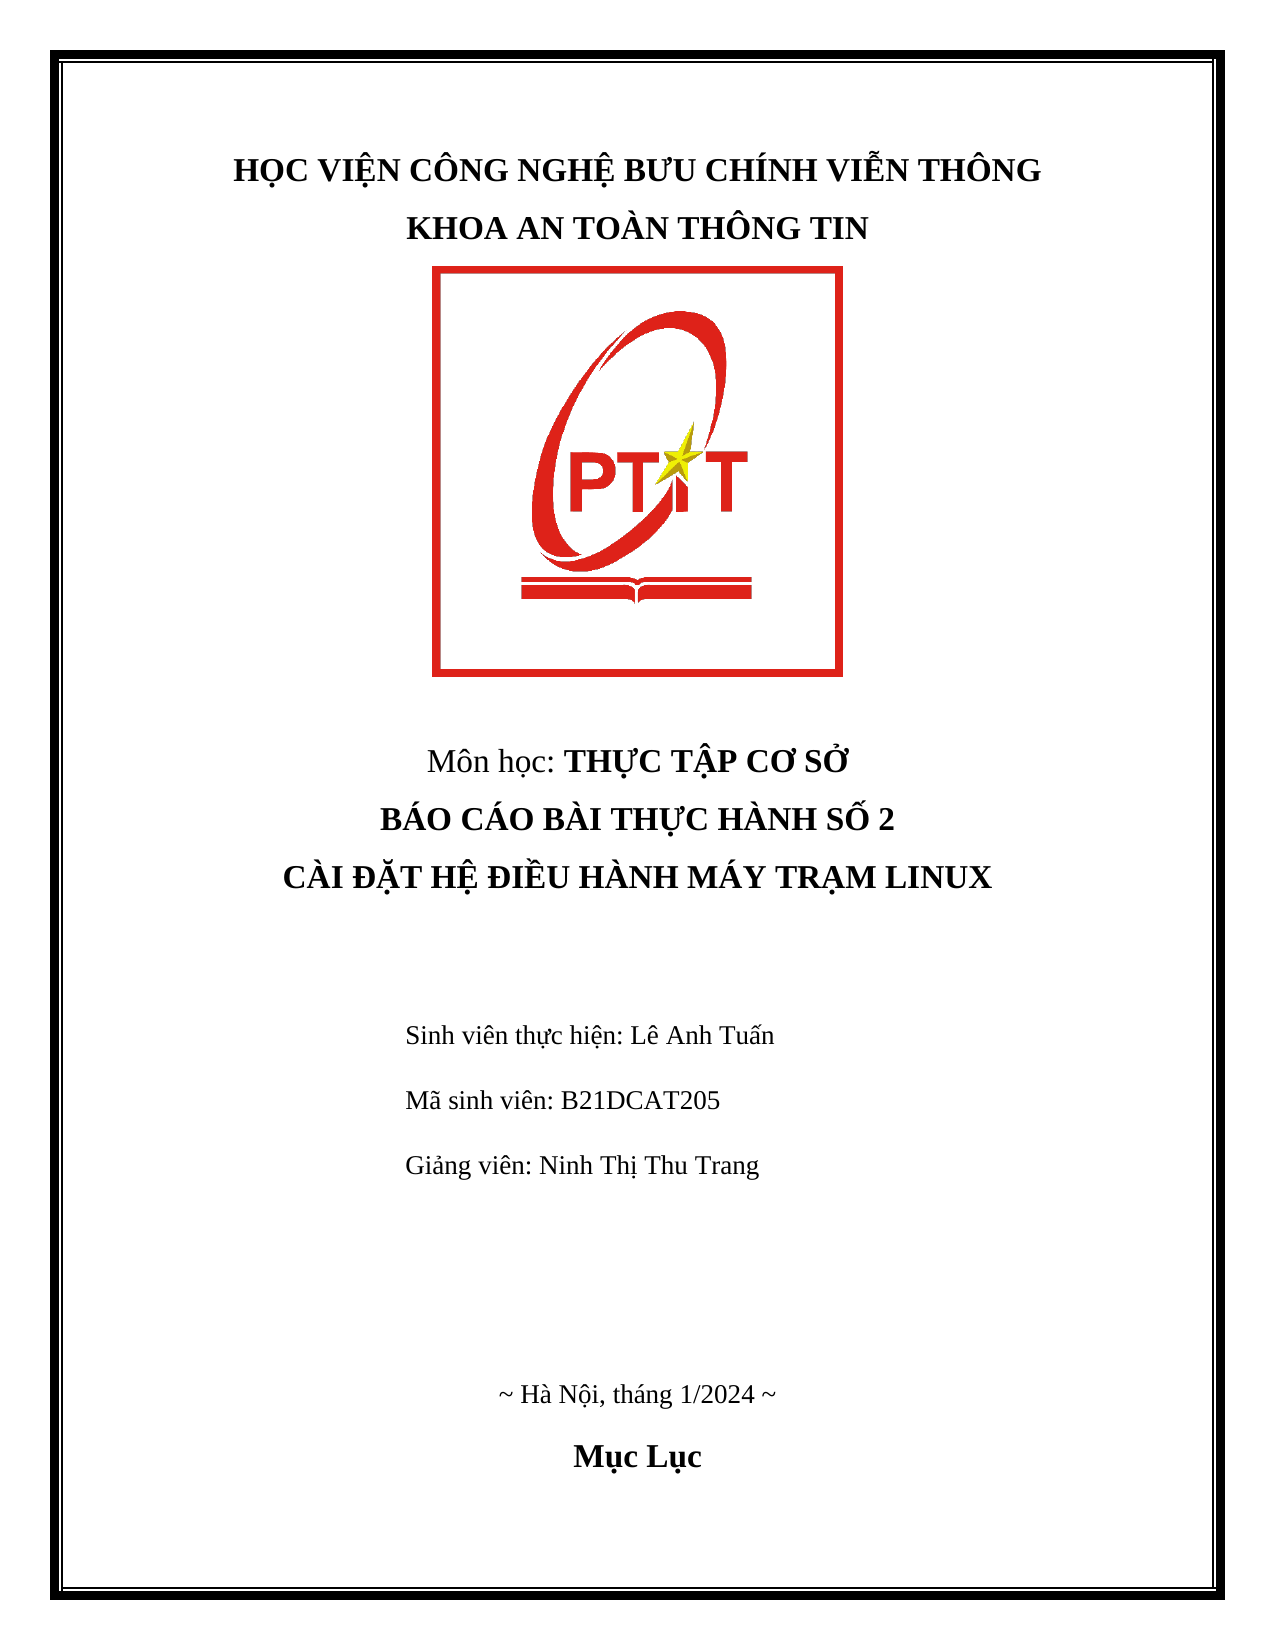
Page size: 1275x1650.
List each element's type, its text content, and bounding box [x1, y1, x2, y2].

table_cell Mã sinh viên: B21DCAT205 [394, 1067, 881, 1132]
text HỌC VIỆN CÔNG NGHỆ BƯU CHÍNH VIỄN THÔNG [150, 150, 1125, 188]
text KHOA AN TOÀN THÔNG TIN [150, 208, 1125, 246]
table_header Sinh viên thực hiện: Lê Anh Tuấn [394, 1002, 881, 1067]
table_cell Giảng viên: Ninh Thị Thu Trang [394, 1132, 881, 1197]
text BÁO CÁO BÀI THỰC HÀNH SỐ 2 [150, 799, 1125, 837]
text ~ Hà Nội, tháng 1/2024 ~ [150, 1378, 1125, 1409]
text CÀI ĐẶT HỆ ĐIỀU HÀNH MÁY TRẠM LINUX [150, 857, 1125, 895]
picture [432, 266, 843, 677]
text Môn học: THỰC TẬP CƠ SỞ [150, 741, 1125, 779]
